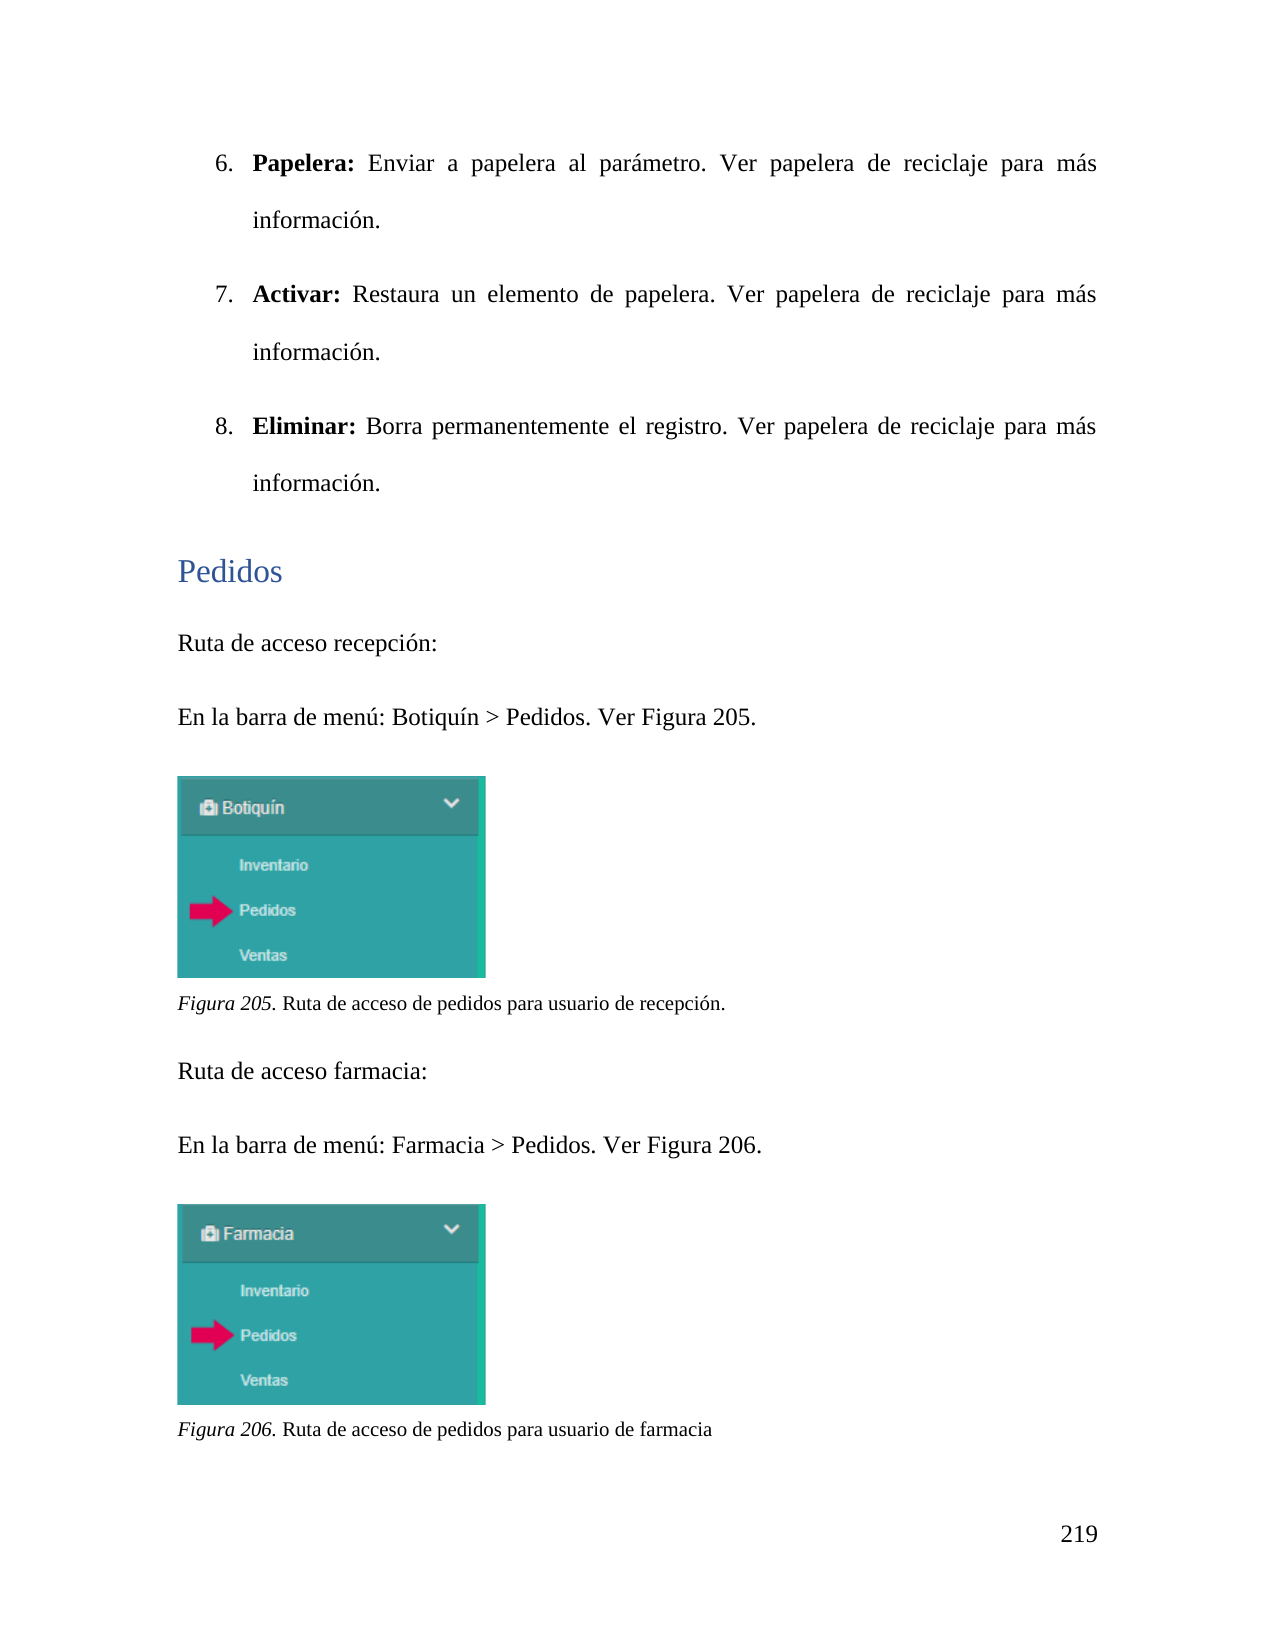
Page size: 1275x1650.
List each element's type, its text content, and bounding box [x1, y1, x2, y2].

picture [177, 1204, 486, 1405]
text Pedidos [177, 551, 1098, 589]
text Ruta de acceso farmacia: [177, 1056, 1098, 1085]
picture [177, 776, 486, 978]
text En la barra de menú: Botiquín > Pedidos. Ver Figura 205. [177, 702, 1098, 731]
text En la barra de menú: Farmacia > Pedidos. Ver Figura 206. [177, 1130, 1098, 1159]
text Ruta de acceso recepción: [177, 628, 1098, 656]
list Activar: Restaura un elemento de papelera. Ver papelera de reciclaje para más información. [215, 279, 1098, 366]
text Figura 206. Ruta de acceso de pedidos para usuario de farmacia [177, 1417, 1098, 1441]
list Papelera: Enviar a papelera al parámetro. Ver papelera de reciclaje para más información. [215, 148, 1098, 234]
text Figura 205. Ruta de acceso de pedidos para usuario de recepción. [177, 991, 1098, 1015]
list Eliminar: Borra permanentemente el registro. Ver papelera de reciclaje para más información. [215, 411, 1098, 497]
